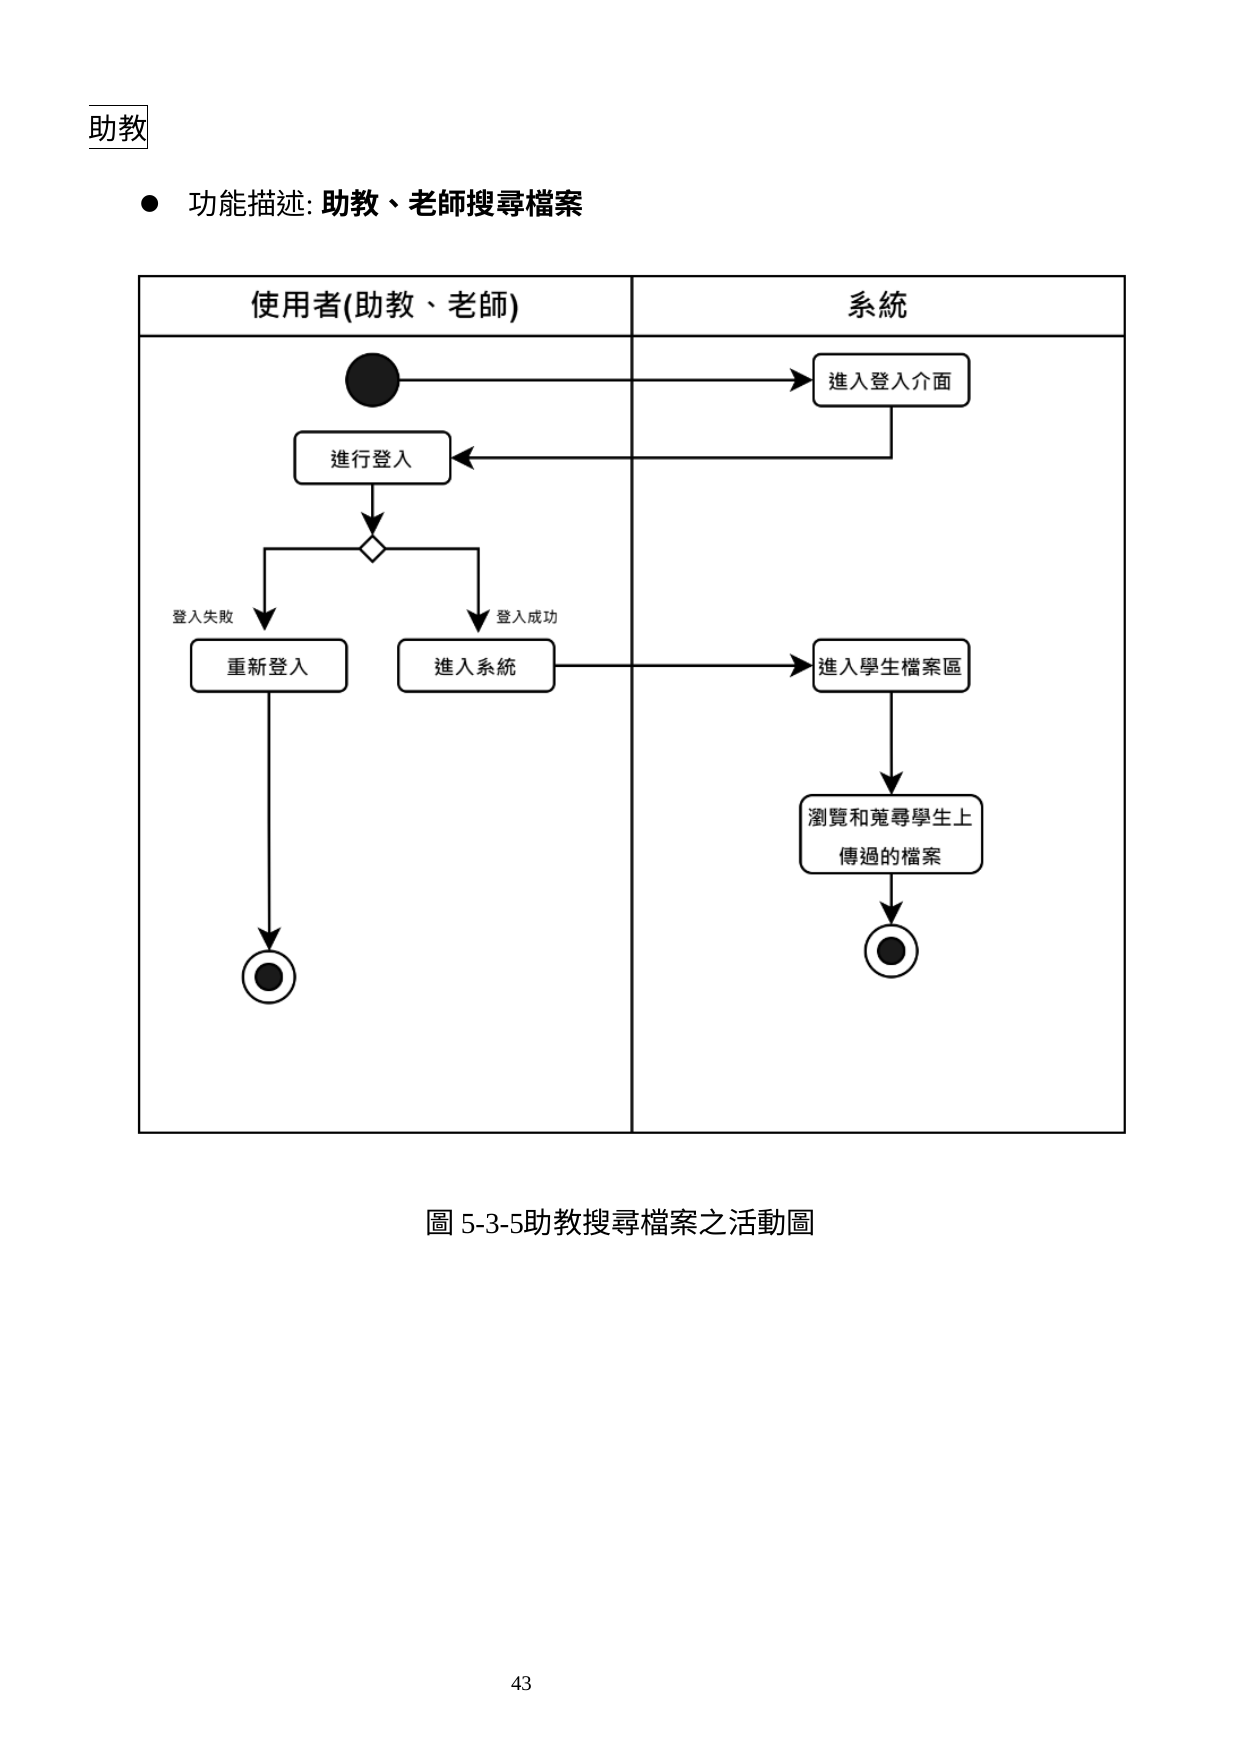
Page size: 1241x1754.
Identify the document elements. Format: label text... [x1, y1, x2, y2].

text 助教 [89, 89, 1152, 164]
list 功能描述: 助教、老師搜尋檔案 [139, 164, 1152, 239]
picture [112, 249, 1152, 1160]
